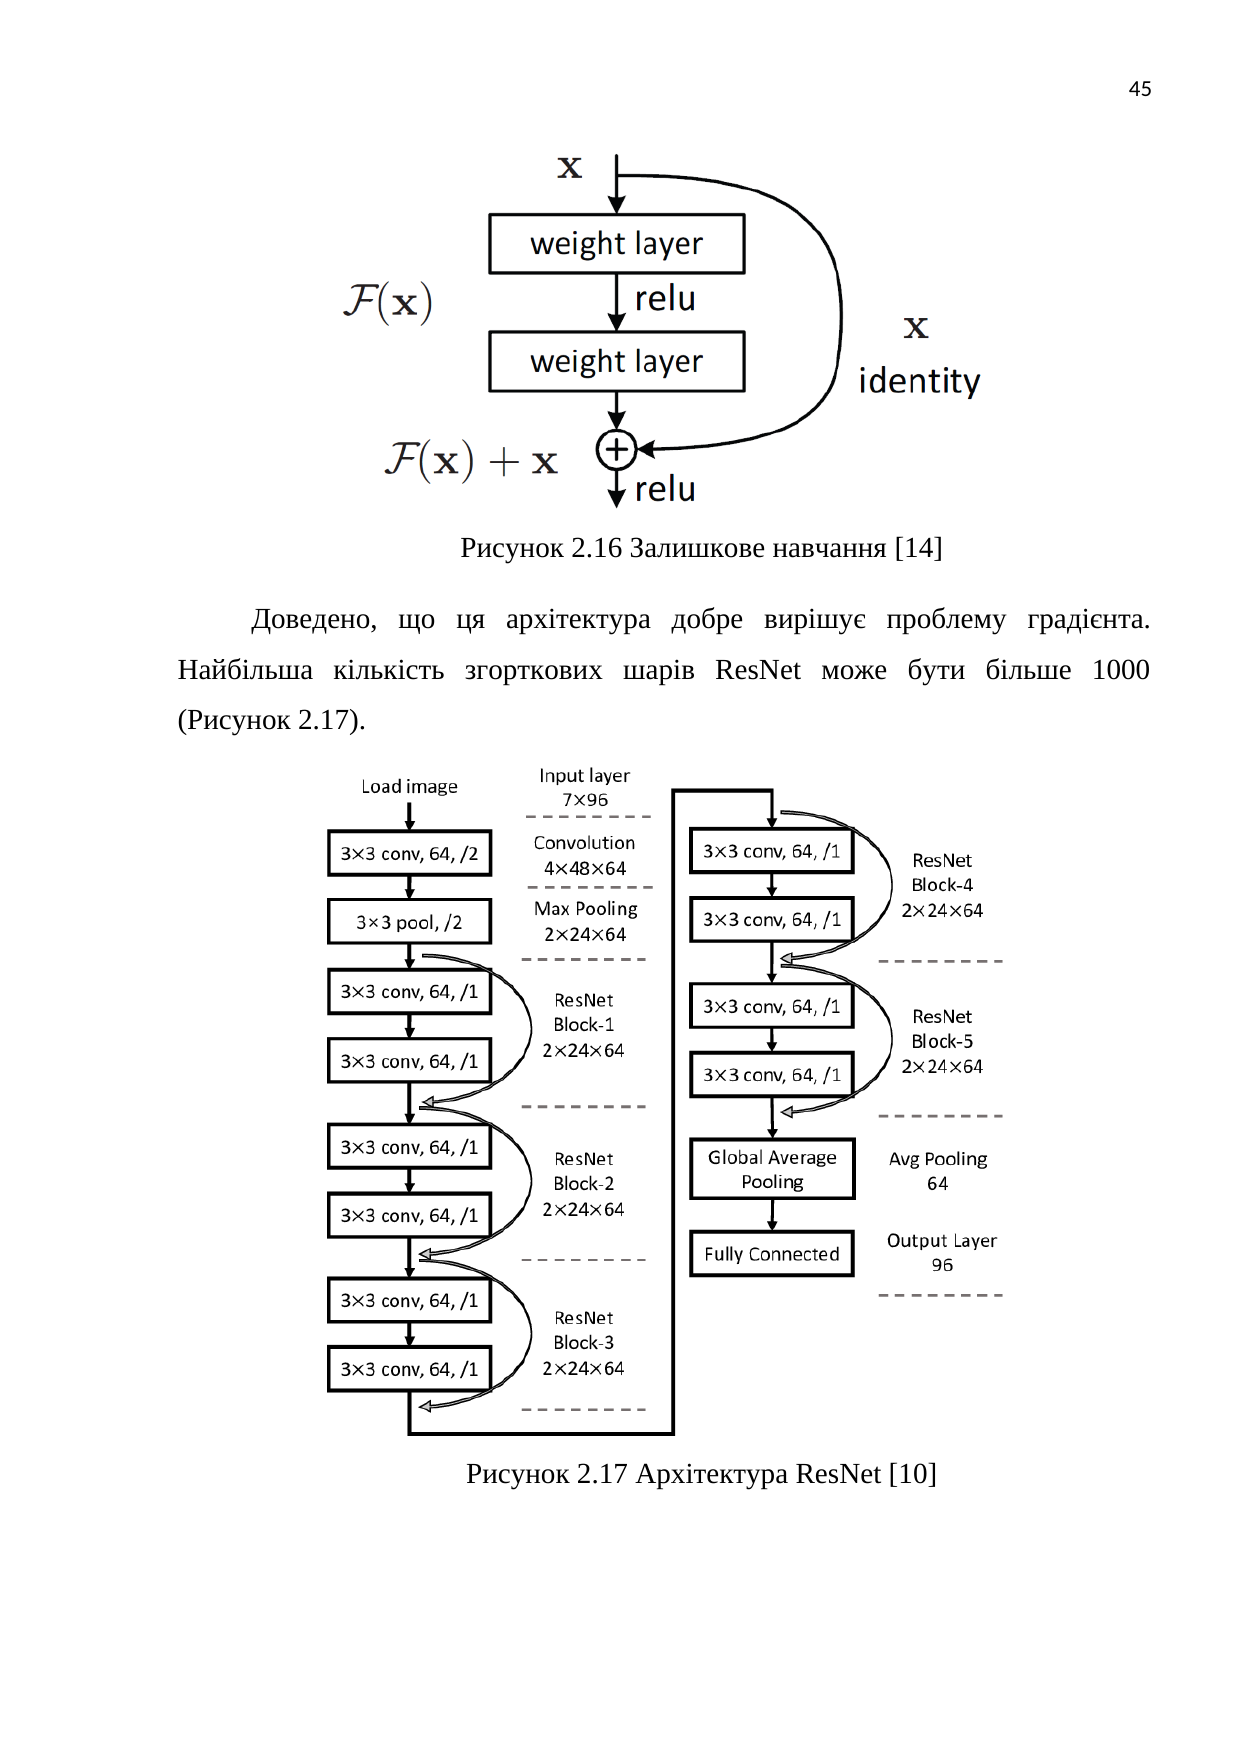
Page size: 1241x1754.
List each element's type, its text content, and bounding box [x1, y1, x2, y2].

text Рисунок 2.17 Архітектура ResNet [10] [177, 1457, 1152, 1490]
picture [320, 752, 1009, 1440]
picture [340, 150, 989, 514]
text Доведено, що ця архітектура добре вирішує проблему градієнта. Найбільша кількість згорткових шарів ResNet може бути більше 1000 (Рисунок 2.17). [177, 601, 1152, 736]
text Рисунок 2.16 Залишкове навчання [14] [177, 530, 1152, 564]
